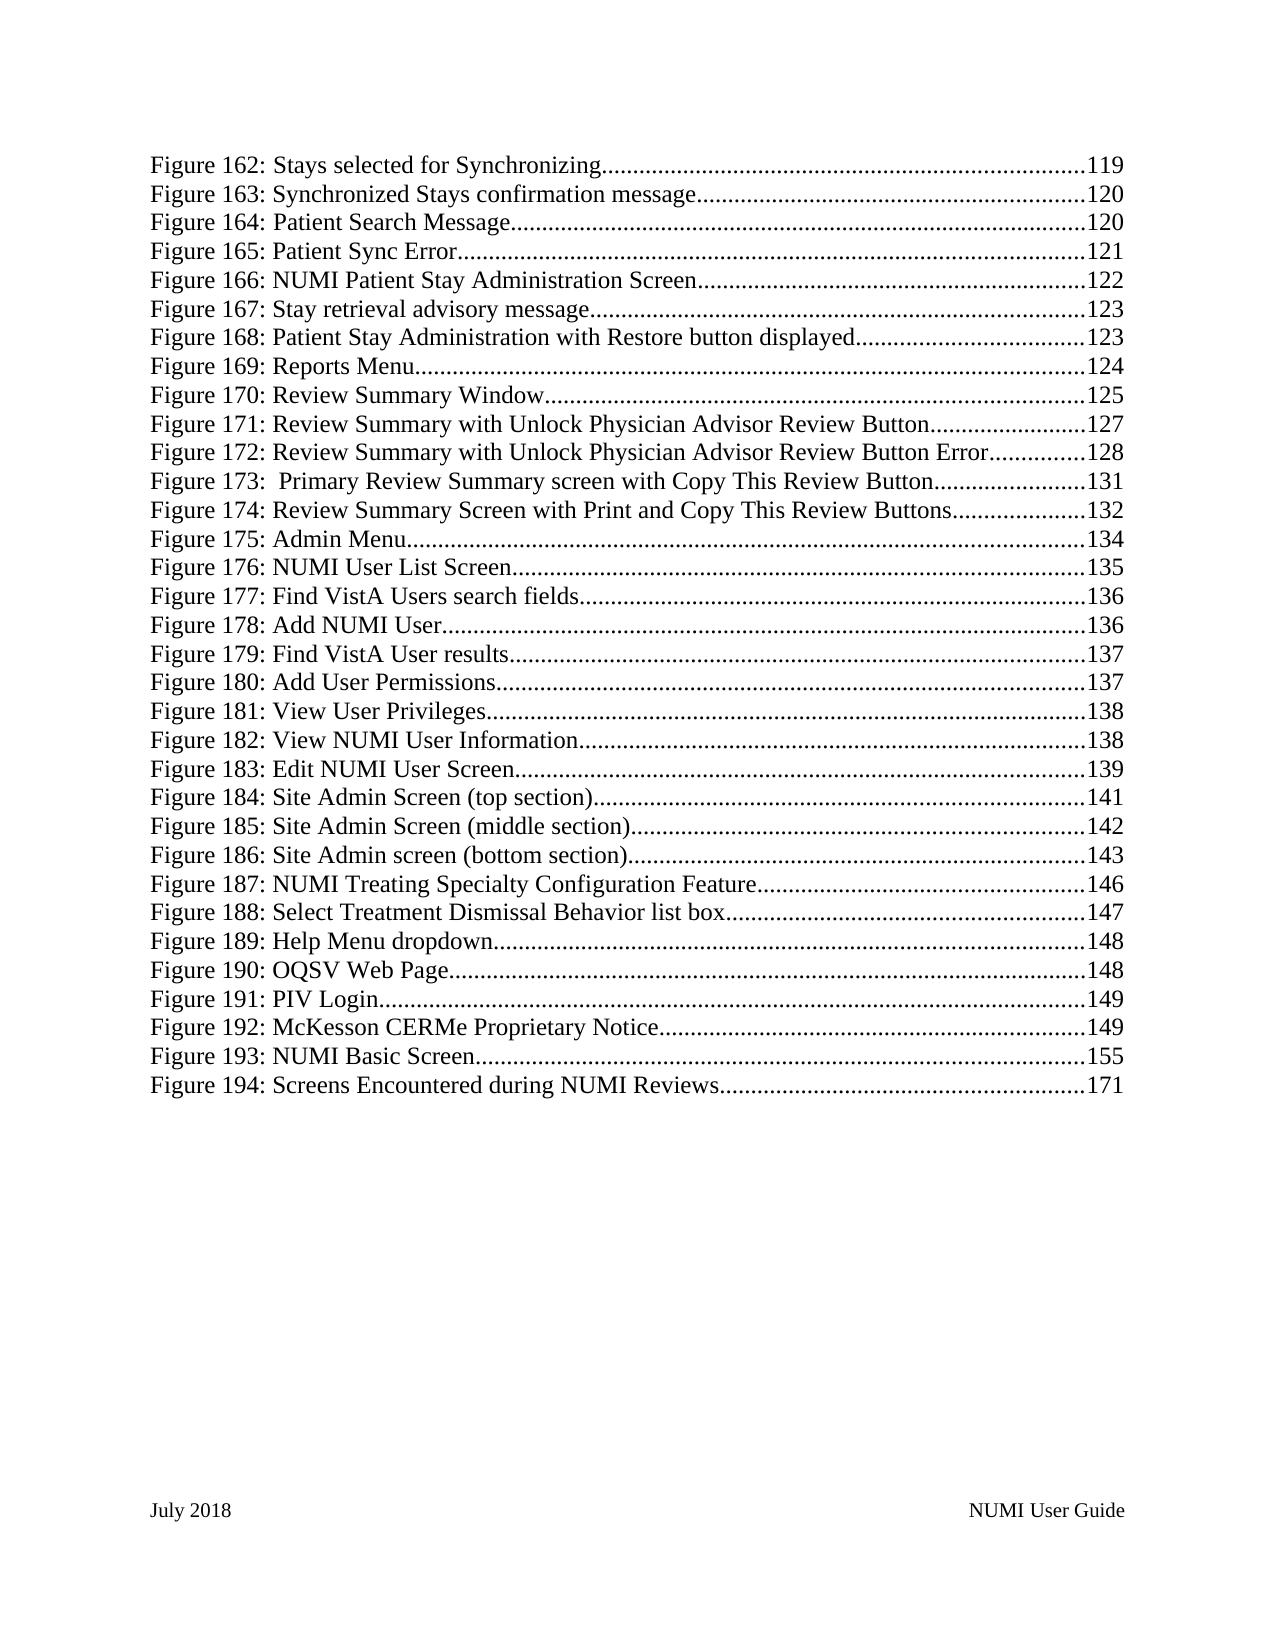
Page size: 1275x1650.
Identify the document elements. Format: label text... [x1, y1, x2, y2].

text Figure 177: Find VistA Users search fields 136 [150, 581, 1125, 610]
text Figure 192: McKesson CERMe Proprietary Notice 149 [150, 1012, 1125, 1041]
text Figure 175: Admin Menu 134 [150, 524, 1125, 552]
text Figure 174: Review Summary Screen with Print and Copy This Review Buttons 132 [150, 495, 1125, 524]
text Figure 179: Find VistA User results 137 [150, 639, 1125, 667]
text Figure 185: Site Admin Screen (middle section) 142 [150, 811, 1125, 840]
text Figure 167: Stay retrieval advisory message 123 [150, 294, 1125, 322]
text Figure 191: PIV Login 149 [150, 984, 1125, 1012]
text Figure 171: Review Summary with Unlock Physician Advisor Review Button 127 [150, 409, 1125, 437]
text Figure 189: Help Menu dropdown 148 [150, 926, 1125, 955]
text Figure 181: View User Privileges 138 [150, 696, 1125, 725]
text Figure 168: Patient Stay Administration with Restore button displayed 123 [150, 322, 1125, 351]
text Figure 170: Review Summary Window 125 [150, 380, 1125, 409]
text Figure 184: Site Admin Screen (top section) 141 [150, 782, 1125, 811]
text Figure 193: NUMI Basic Screen 155 [150, 1041, 1125, 1070]
text Figure 164: Patient Search Message 120 [150, 207, 1125, 236]
text Figure 162: Stays selected for Synchronizing 119 [150, 150, 1125, 179]
text Figure 190: OQSV Web Page 148 [150, 955, 1125, 984]
text Figure 183: Edit NUMI User Screen 139 [150, 754, 1125, 782]
text Figure 186: Site Admin screen (bottom section) 143 [150, 840, 1125, 869]
text Figure 194: Screens Encountered during NUMI Reviews 171 [150, 1070, 1125, 1099]
text Figure 188: Select Treatment Dismissal Behavior list box 147 [150, 897, 1125, 926]
text Figure 166: NUMI Patient Stay Administration Screen 122 [150, 265, 1125, 294]
text Figure 176: NUMI User List Screen 135 [150, 552, 1125, 581]
text Figure 169: Reports Menu 124 [150, 351, 1125, 380]
text Figure 173: Primary Review Summary screen with Copy This Review Button 131 [150, 466, 1125, 495]
text Figure 172: Review Summary with Unlock Physician Advisor Review Button Error 128 [150, 437, 1125, 466]
text Figure 165: Patient Sync Error 121 [150, 236, 1125, 265]
text Figure 187: NUMI Treating Specialty Configuration Feature 146 [150, 869, 1125, 897]
text Figure 163: Synchronized Stays confirmation message 120 [150, 179, 1125, 207]
text Figure 180: Add User Permissions 137 [150, 667, 1125, 696]
text Figure 182: View NUMI User Information 138 [150, 725, 1125, 754]
text Figure 178: Add NUMI User 136 [150, 610, 1125, 639]
